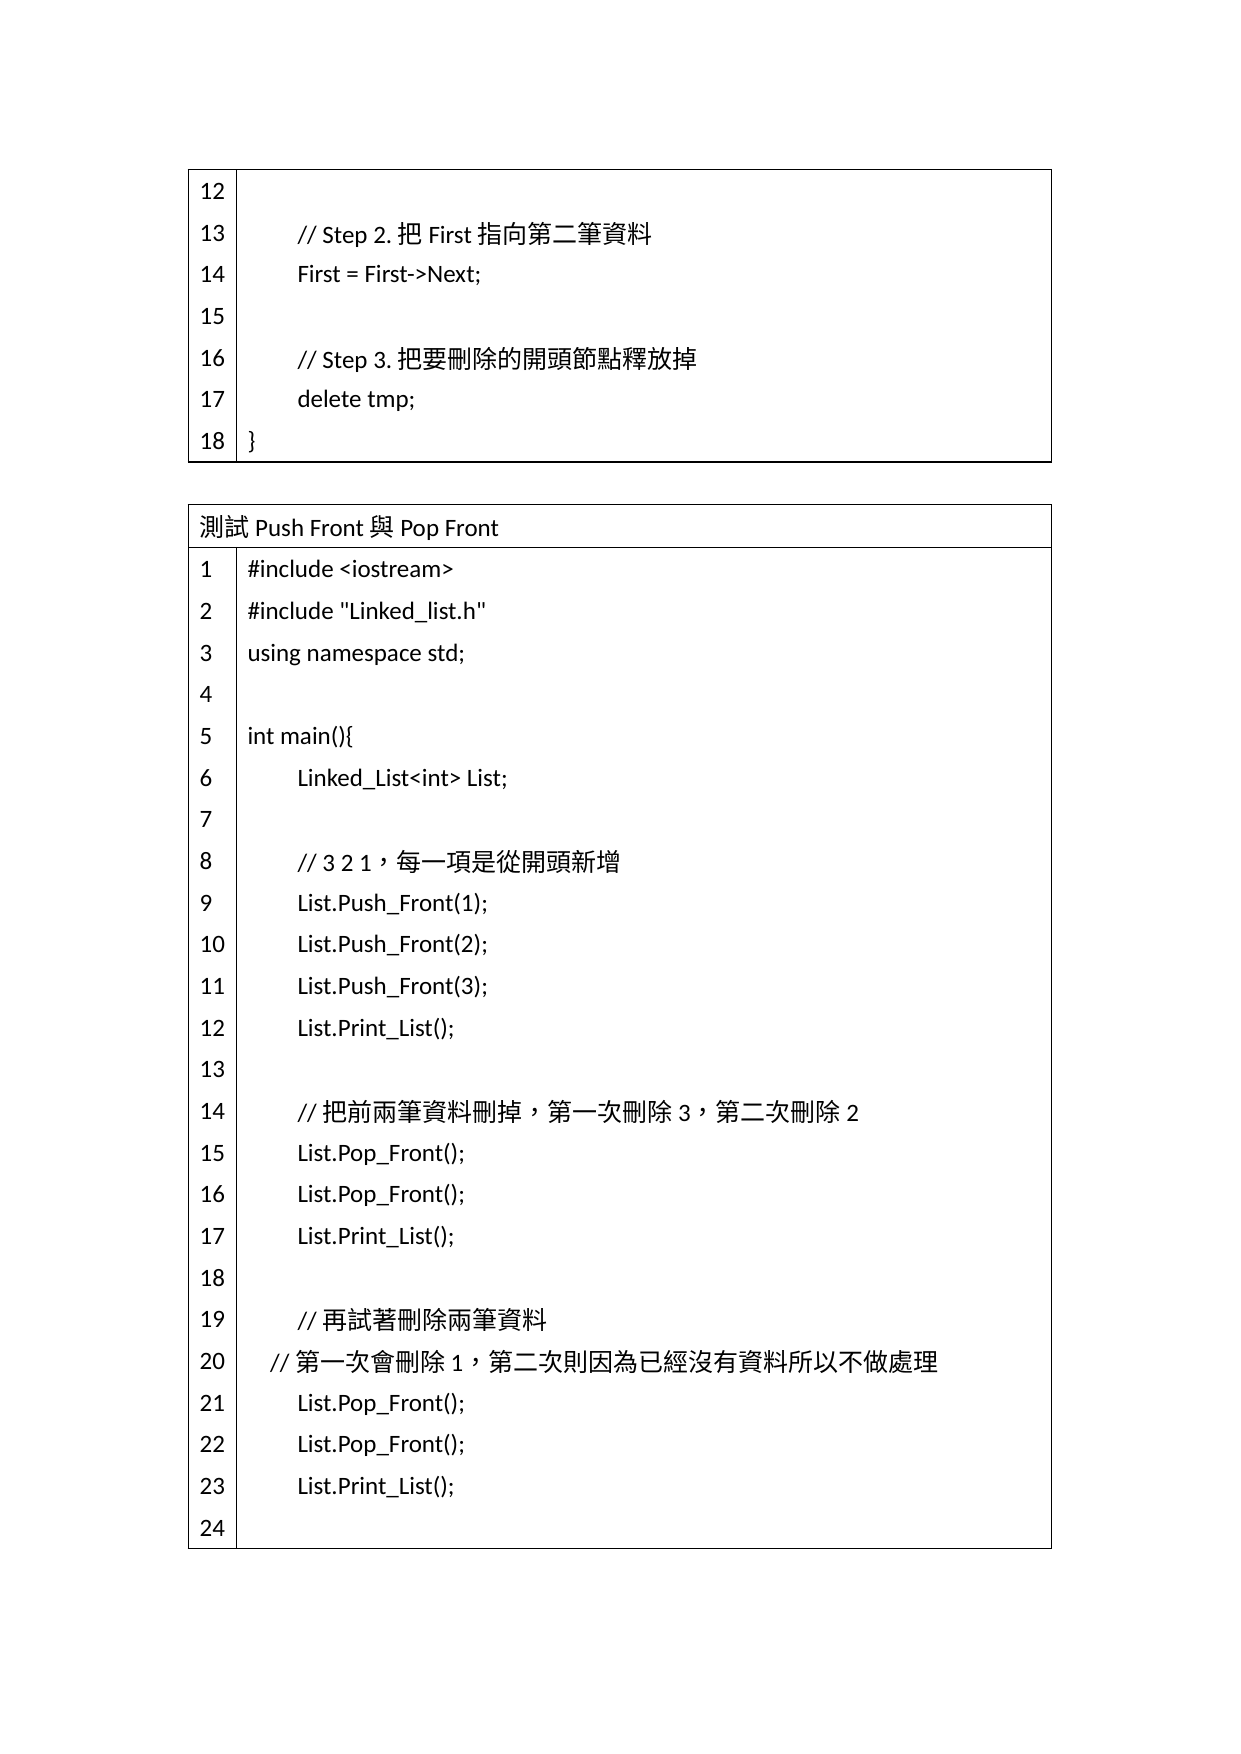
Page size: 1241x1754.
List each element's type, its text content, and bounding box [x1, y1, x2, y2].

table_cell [189, 170, 236, 461]
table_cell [237, 170, 1051, 461]
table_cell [189, 548, 236, 1548]
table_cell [237, 548, 1051, 1548]
table_header 測試 Push Front 與 Pop Front [189, 505, 1051, 547]
